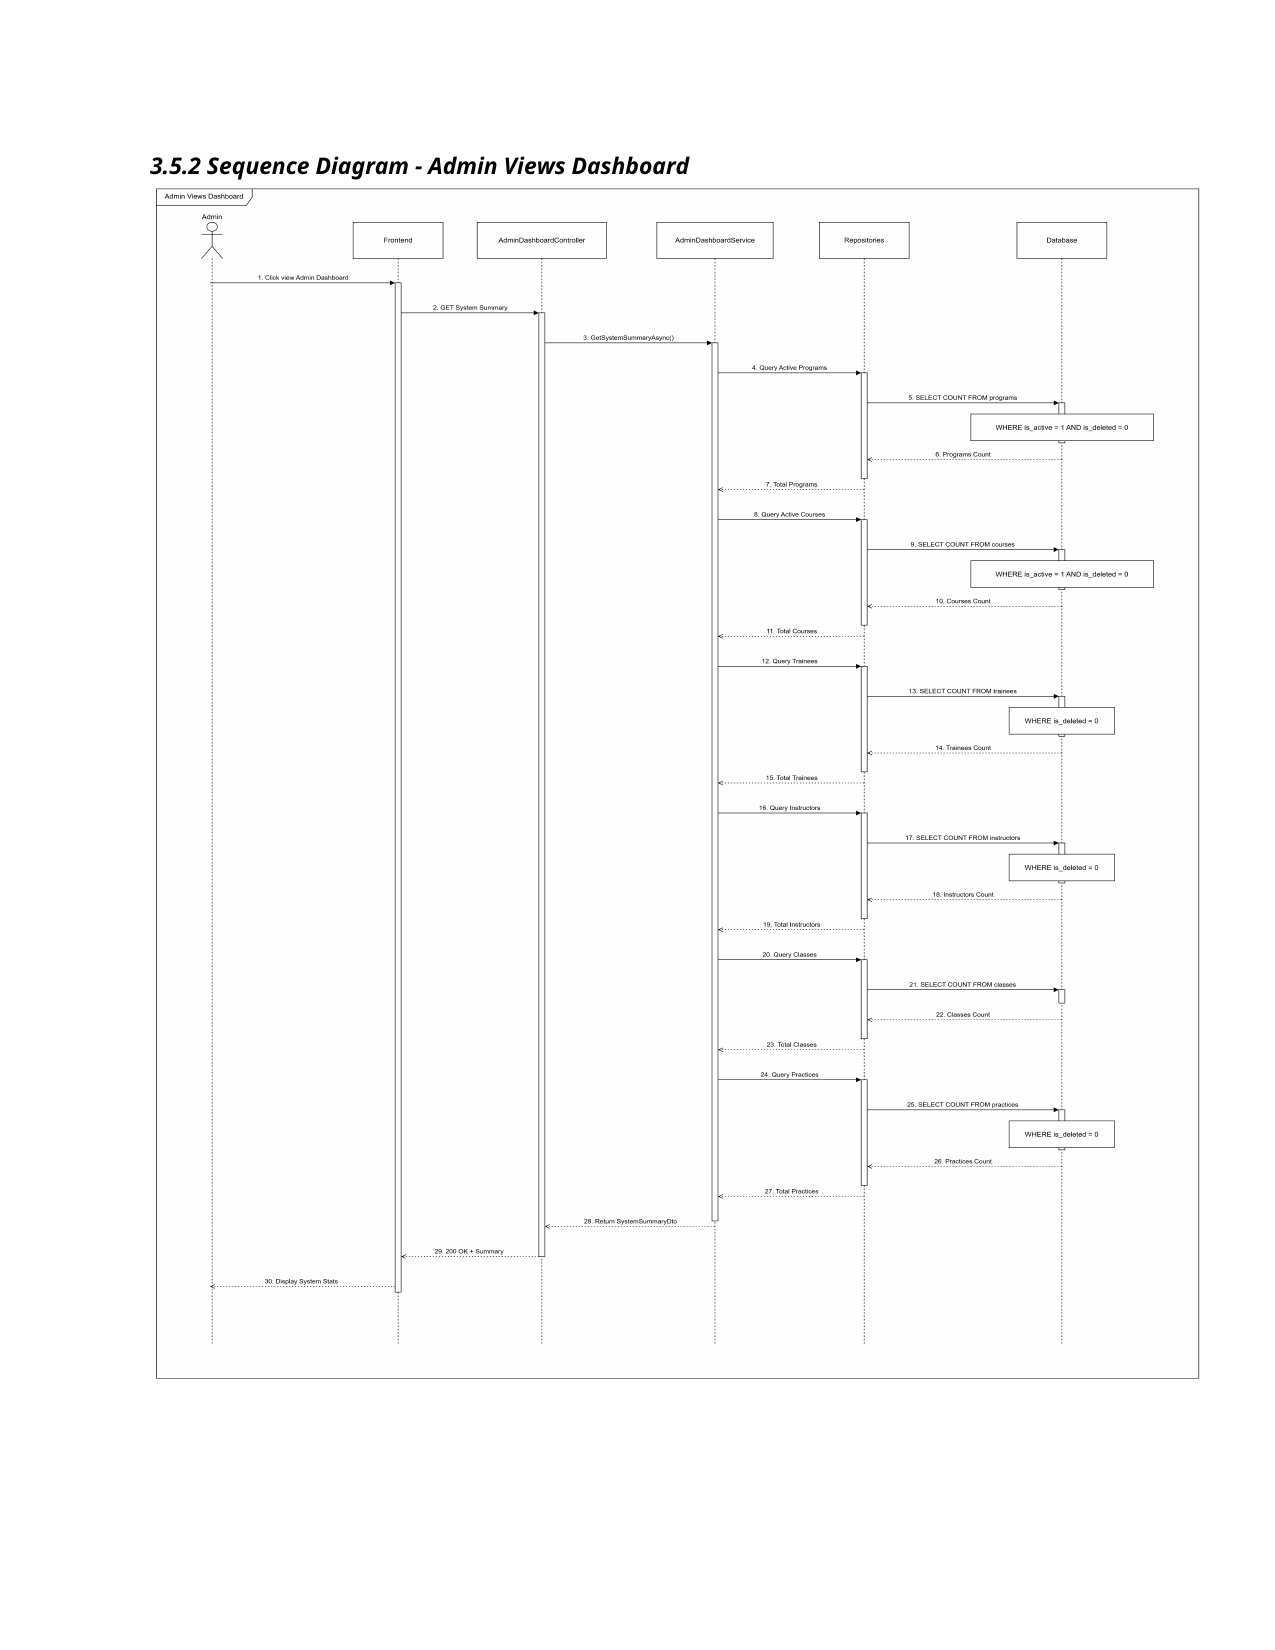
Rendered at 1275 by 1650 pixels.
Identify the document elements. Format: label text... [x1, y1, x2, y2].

picture [150, 183, 1205, 1384]
subtitle 3.5.2 Sequence Diagram - Admin Views Dashboard [150, 150, 1125, 181]
